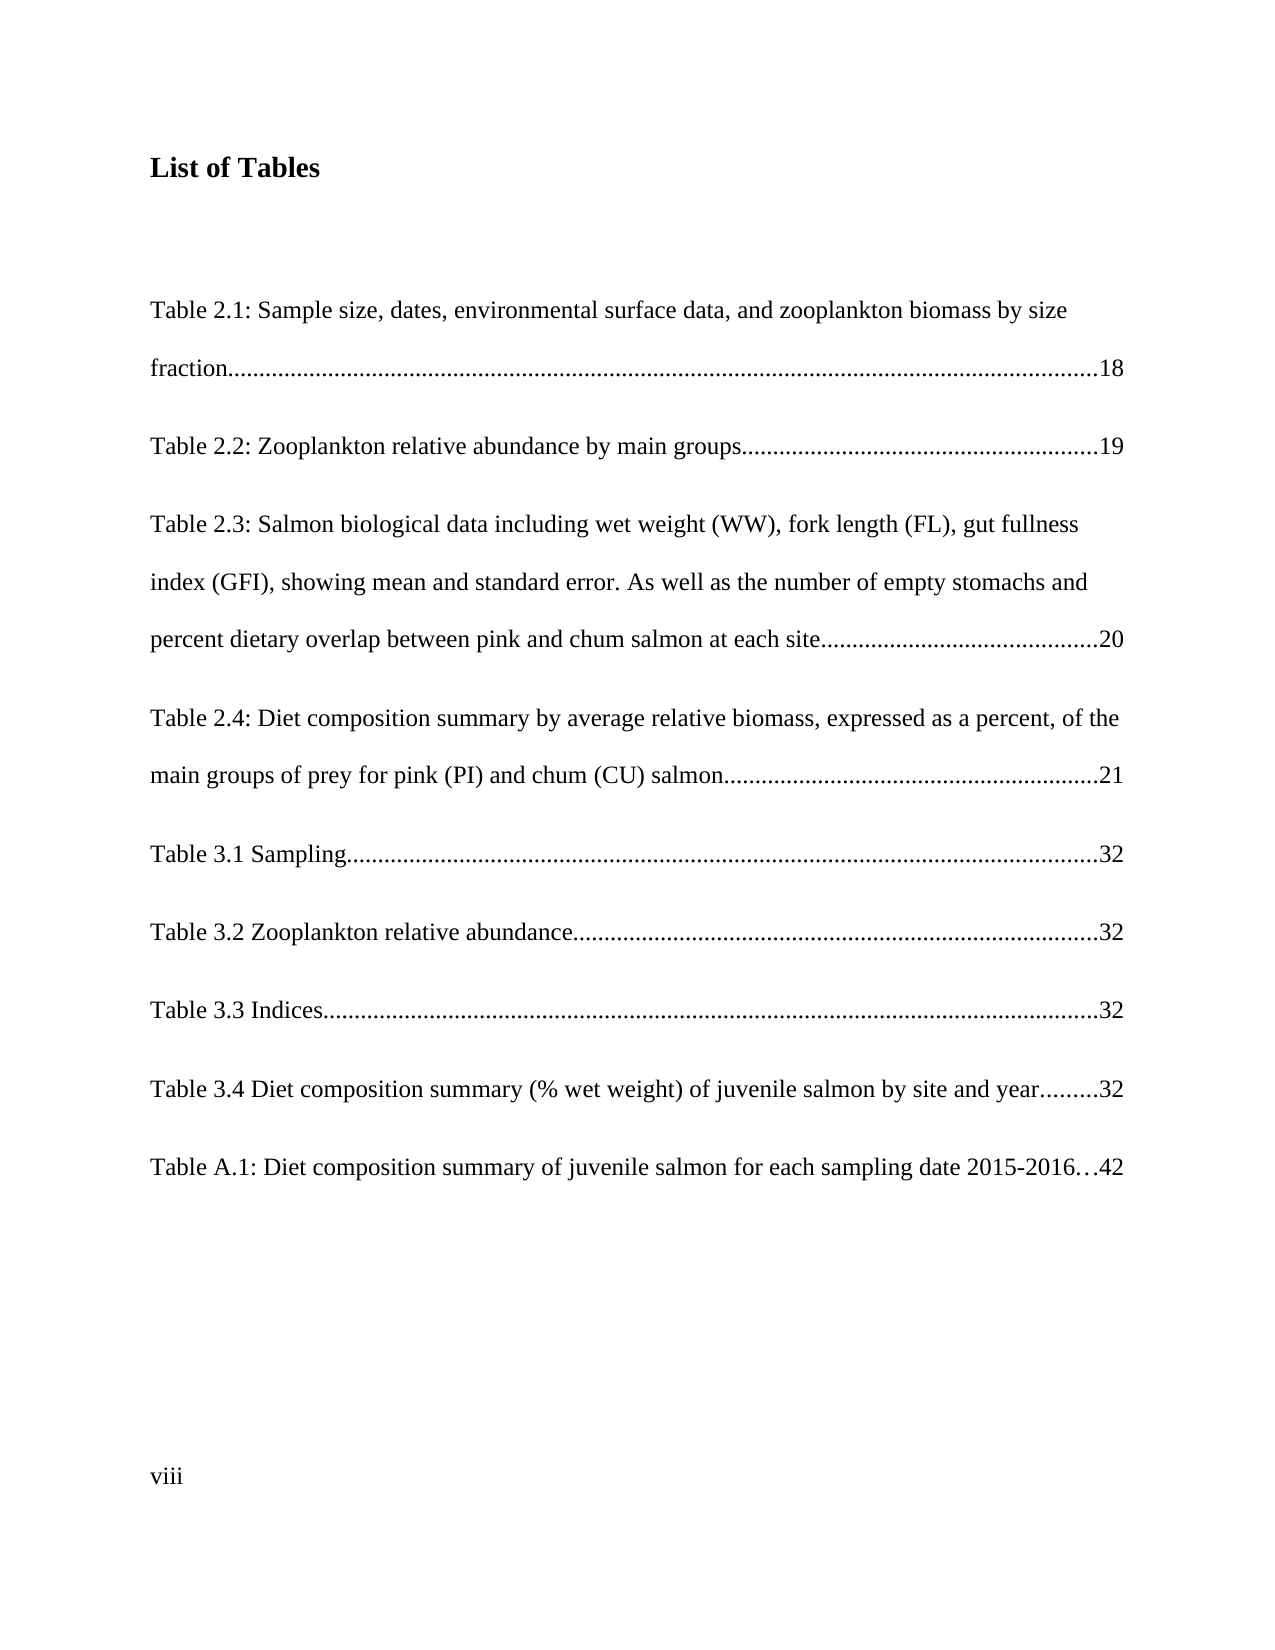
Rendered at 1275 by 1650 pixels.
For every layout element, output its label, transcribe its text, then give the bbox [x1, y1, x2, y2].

text Table 3.1 Sampling 32 [150, 839, 1125, 867]
text Table 3.2 Zooplankton relative abundance 32 [150, 917, 1125, 946]
text Table 3.3 Indices 32 [150, 995, 1125, 1024]
subtitle List of Tables [150, 150, 1125, 183]
text Table 2.4: Diet composition summary by average relative biomass, expressed as a percent, of the main groups of prey for pink (PI) and chum (CU) salmon 21 [150, 703, 1125, 789]
text Table 3.4 Diet composition summary (% wet weight) of juvenile salmon by site and year 32 [150, 1074, 1125, 1102]
text Table A.1: Diet composition summary of juvenile salmon for each sampling date 2015-2016 42 [150, 1152, 1125, 1181]
text Table 2.2: Zooplankton relative abundance by main groups 19 [150, 431, 1125, 460]
text Table 2.3: Salmon biological data including wet weight (WW), fork length (FL), gut fullness index (GFI), showing mean and standard error. As well as the number of empty stomachs and percent dietary overlap between pink and chum salmon at each site 20 [150, 509, 1125, 653]
text Table 2.1: Sample size, dates, environmental surface data, and zooplankton biomass by size fraction 18 [150, 295, 1125, 382]
